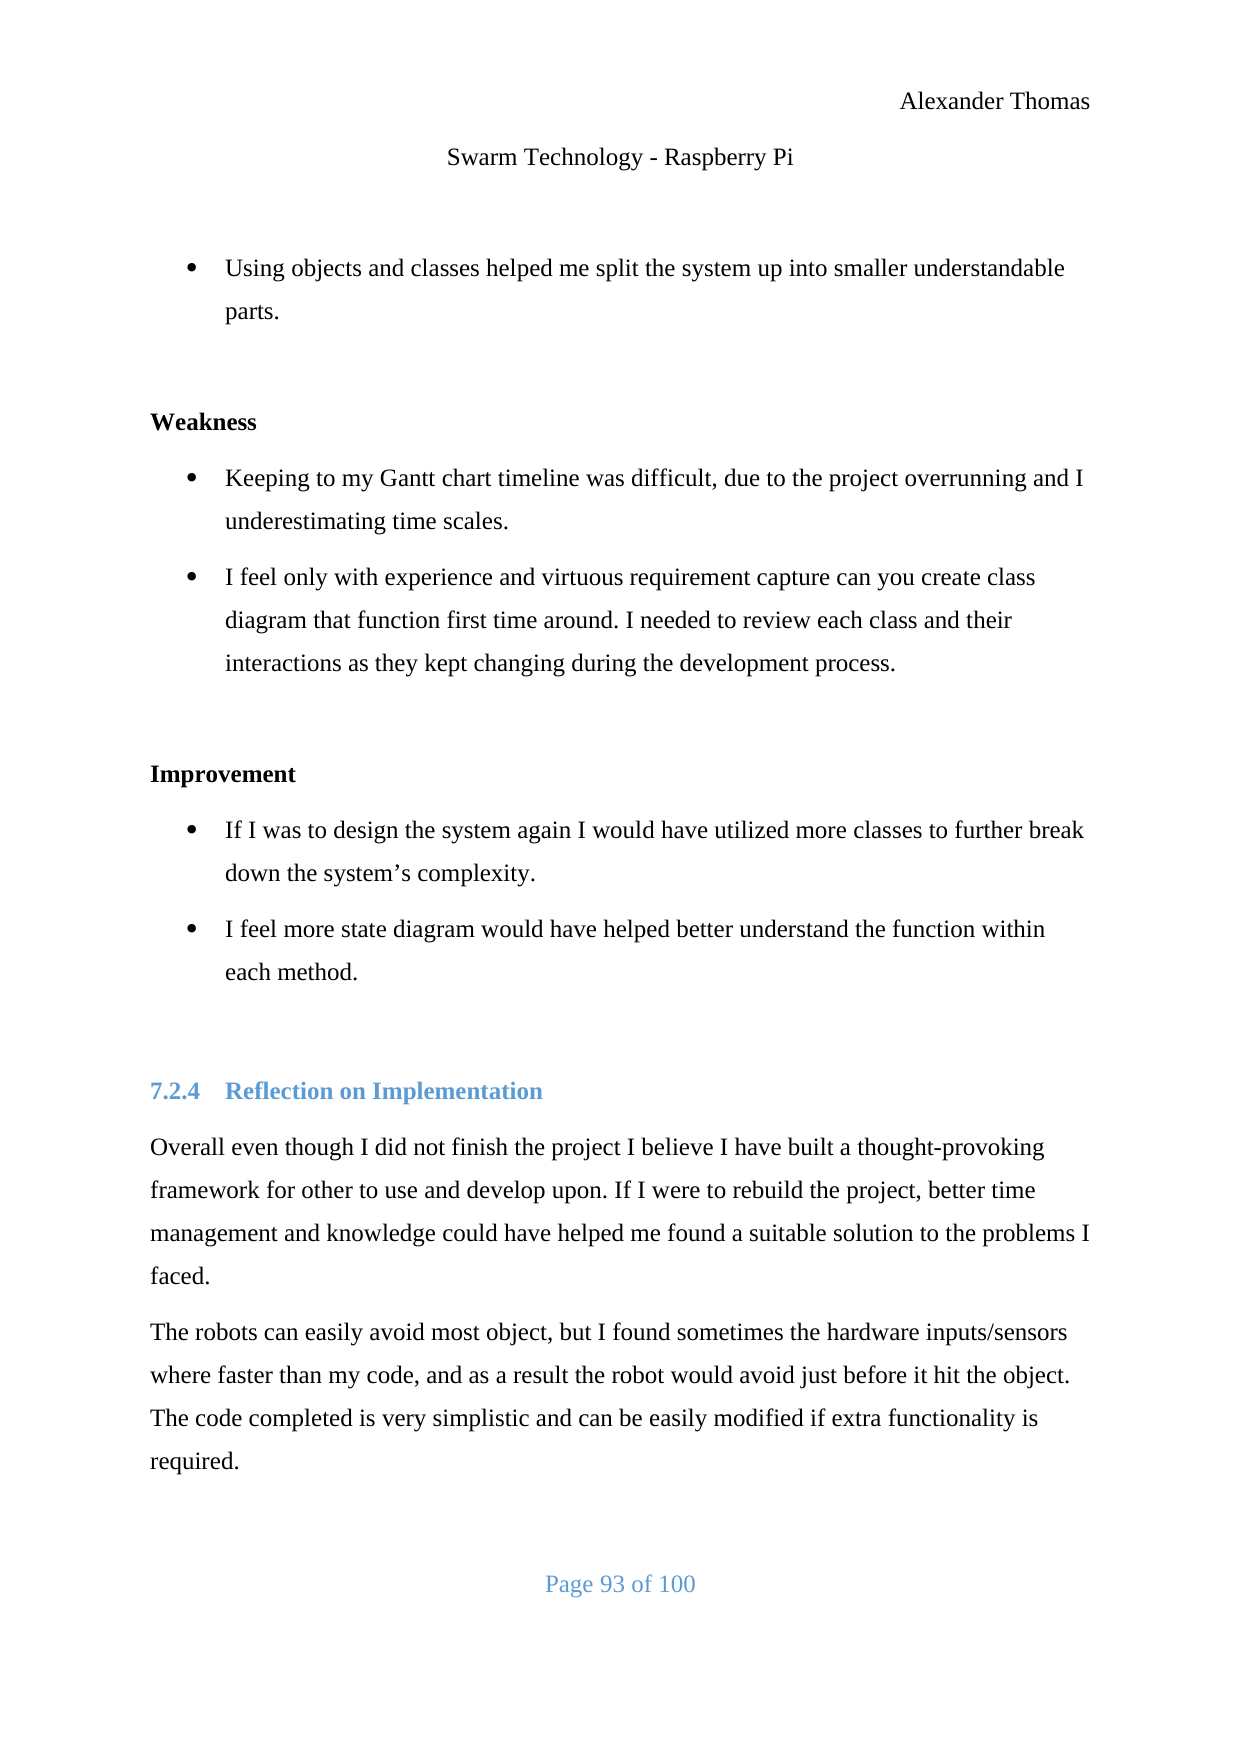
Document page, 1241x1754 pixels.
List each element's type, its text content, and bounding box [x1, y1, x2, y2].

list Keeping to my Gantt chart timeline was difficult, due to the project overrunning and I underestimating time scales. [187, 463, 1090, 535]
list If I was to design the system again I would have utilized more classes to further break down the system’s complexity. [187, 815, 1090, 887]
text Overall even though I did not finish the project I believe I have built a thought-provoking framework for other to use and develop upon. If I were to rebuild the project, better time management and knowledge could have helped me found a suitable solution to the problems I faced. [150, 1132, 1090, 1290]
subtitle Reflection on Implementation [150, 1076, 1090, 1105]
list Using objects and classes helped me split the system up into smaller understandable parts. [187, 253, 1090, 325]
text The robots can easily avoid most object, but I found sometimes the hardware inputs/sensors where faster than my code, and as a result the robot would avoid just before it hit the object. The code completed is very simplistic and can be easily modified if extra functionality is required. [150, 1317, 1090, 1475]
list I feel more state diagram would have helped better understand the function within each method. [187, 914, 1090, 986]
list I feel only with experience and virtuous requirement capture can you create class diagram that function first time around. I needed to review each class and their interactions as they kept changing during the development process. [187, 562, 1090, 677]
text Improvement [150, 759, 1090, 788]
text Weakness [150, 407, 1090, 436]
